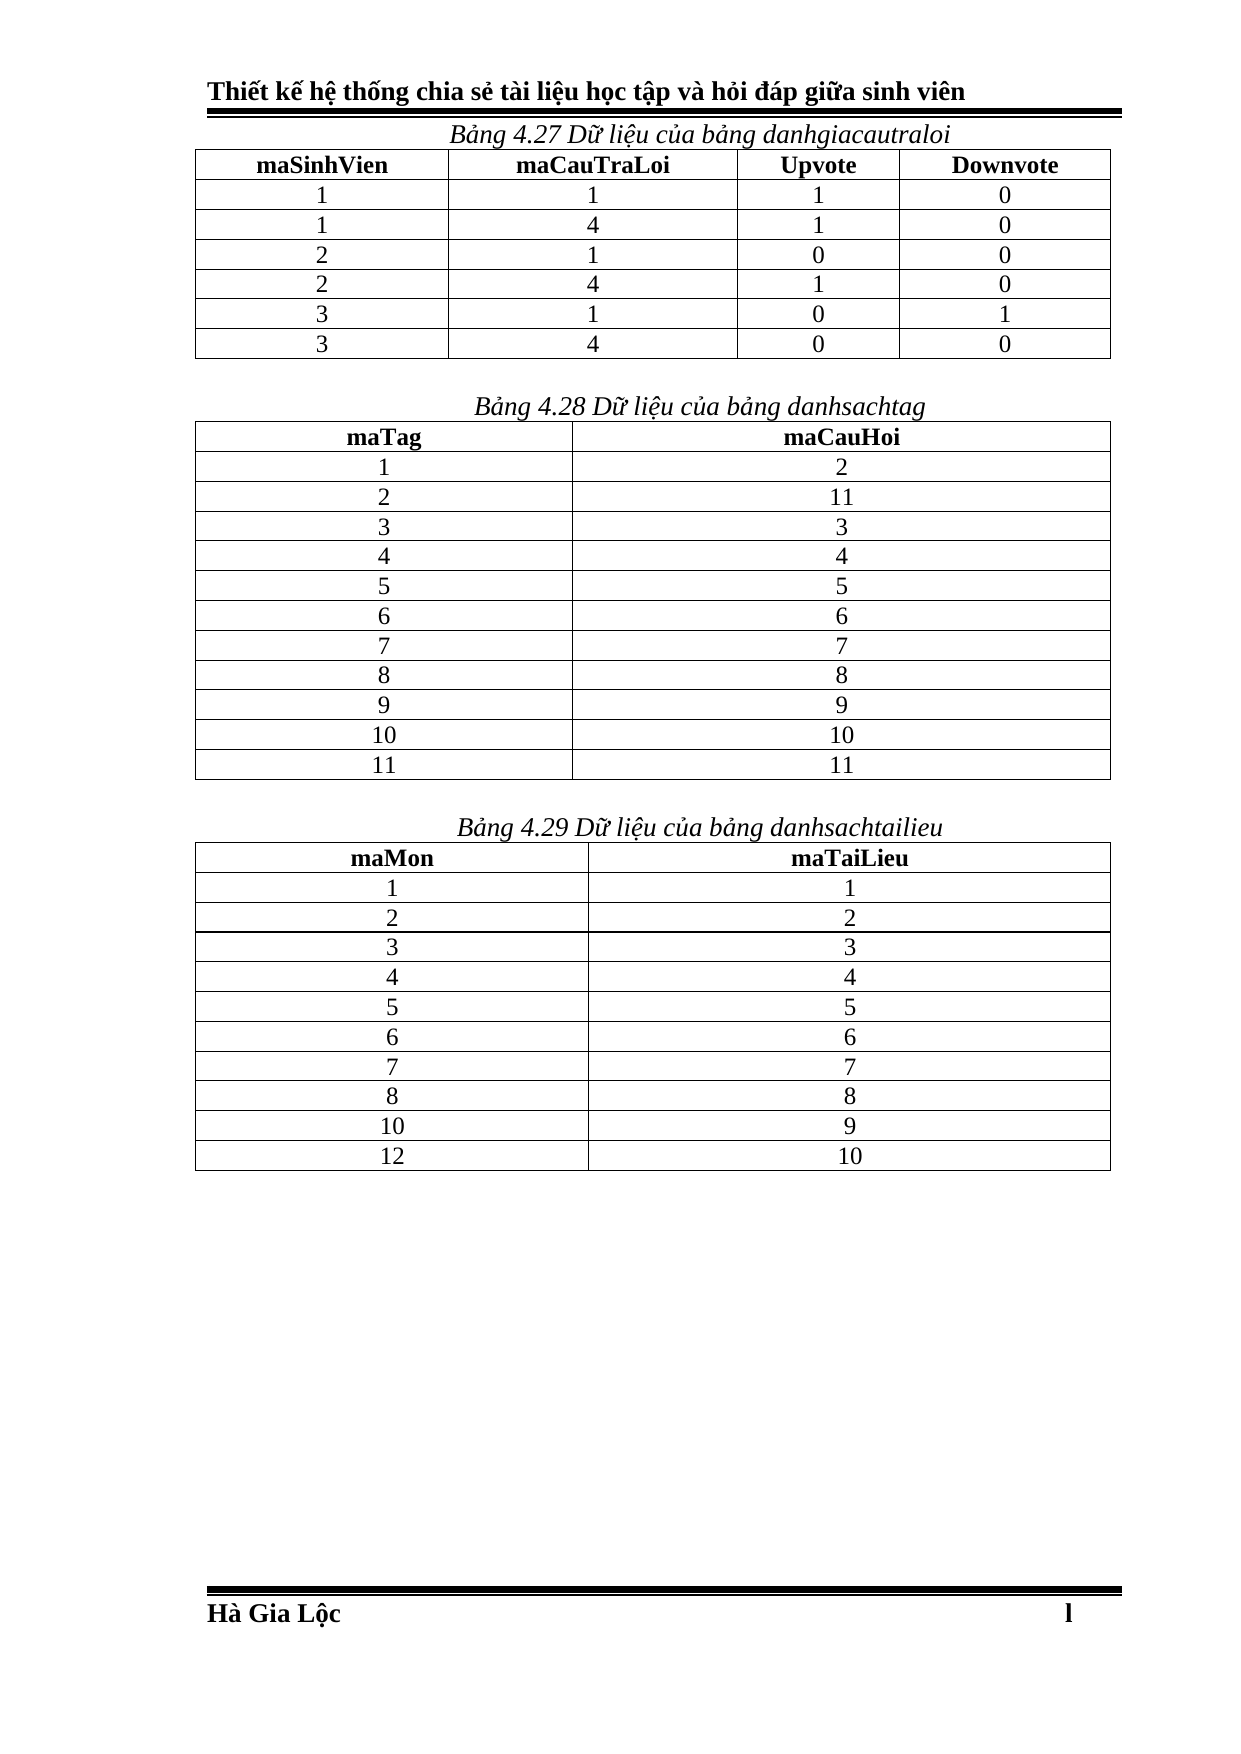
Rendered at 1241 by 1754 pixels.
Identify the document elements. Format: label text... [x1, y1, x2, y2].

table_cell 1 [738, 180, 899, 209]
table_cell 7 [196, 631, 572, 659]
table_cell 7 [589, 1052, 1110, 1080]
table_header maTaiLieu [589, 843, 1110, 872]
table_cell 10 [196, 720, 572, 749]
table_header maCauTraLoi [449, 150, 737, 179]
table_cell 2 [196, 270, 448, 298]
table_cell 4 [589, 962, 1110, 991]
table_cell 1 [196, 210, 448, 239]
table_cell 11 [573, 750, 1110, 779]
table_cell 1 [449, 299, 737, 328]
table_cell 0 [900, 210, 1110, 239]
table_cell 7 [573, 631, 1110, 659]
table_cell 7 [196, 1052, 588, 1080]
table_cell 6 [573, 601, 1110, 630]
table_cell 3 [196, 299, 448, 328]
table_cell 5 [573, 571, 1110, 600]
table_header maCauHoi [573, 422, 1110, 451]
table_cell 1 [196, 180, 448, 209]
table_cell 2 [196, 240, 448, 268]
table_cell 3 [589, 933, 1110, 961]
table_cell 4 [449, 270, 737, 298]
table_cell 1 [900, 299, 1110, 328]
table_cell 5 [196, 992, 588, 1021]
table_cell 8 [196, 1081, 588, 1110]
table_cell 9 [196, 690, 572, 719]
table_cell 6 [589, 1022, 1110, 1051]
table_cell 3 [196, 329, 448, 358]
table_cell 1 [196, 873, 588, 902]
table_header maMon [196, 843, 588, 872]
table_cell 0 [738, 329, 899, 358]
table_cell 12 [196, 1141, 588, 1170]
table_cell 0 [738, 240, 899, 268]
table_cell 0 [738, 299, 899, 328]
table_header maTag [196, 422, 572, 451]
table_cell 10 [196, 1111, 588, 1140]
table_cell 8 [589, 1081, 1110, 1110]
table_cell 3 [196, 512, 572, 540]
table_header maSinhVien [196, 150, 448, 179]
table_header Upvote [738, 150, 899, 179]
table_cell 8 [573, 661, 1110, 689]
table_cell 2 [589, 903, 1110, 931]
table_cell 1 [449, 180, 737, 209]
table_cell 6 [196, 601, 572, 630]
table_cell 1 [738, 210, 899, 239]
table_cell 2 [196, 482, 572, 511]
table_cell 0 [900, 240, 1110, 268]
table_cell 9 [573, 690, 1110, 719]
table_cell 1 [449, 240, 737, 268]
table_cell 10 [589, 1141, 1110, 1170]
table_cell 2 [196, 903, 588, 931]
table_cell 4 [573, 541, 1110, 570]
table_cell 4 [449, 329, 737, 358]
table_cell 3 [573, 512, 1110, 540]
table_cell 1 [738, 270, 899, 298]
table_cell 5 [196, 571, 572, 600]
table_cell 10 [573, 720, 1110, 749]
table_header Downvote [900, 150, 1110, 179]
table_cell 4 [449, 210, 737, 239]
table_cell 4 [196, 962, 588, 991]
table_cell 11 [196, 750, 572, 779]
table_cell 0 [900, 180, 1110, 209]
table_cell 11 [573, 482, 1110, 511]
table_cell 9 [589, 1111, 1110, 1140]
table_cell 1 [589, 873, 1110, 902]
table_cell 4 [196, 541, 572, 570]
table_cell 2 [573, 452, 1110, 481]
table_cell 6 [196, 1022, 588, 1051]
table_cell 0 [900, 270, 1110, 298]
table_cell 5 [589, 992, 1110, 1021]
table_cell 1 [196, 452, 572, 481]
table_cell 3 [196, 933, 588, 961]
table_cell 0 [900, 329, 1110, 358]
table_cell 8 [196, 661, 572, 689]
